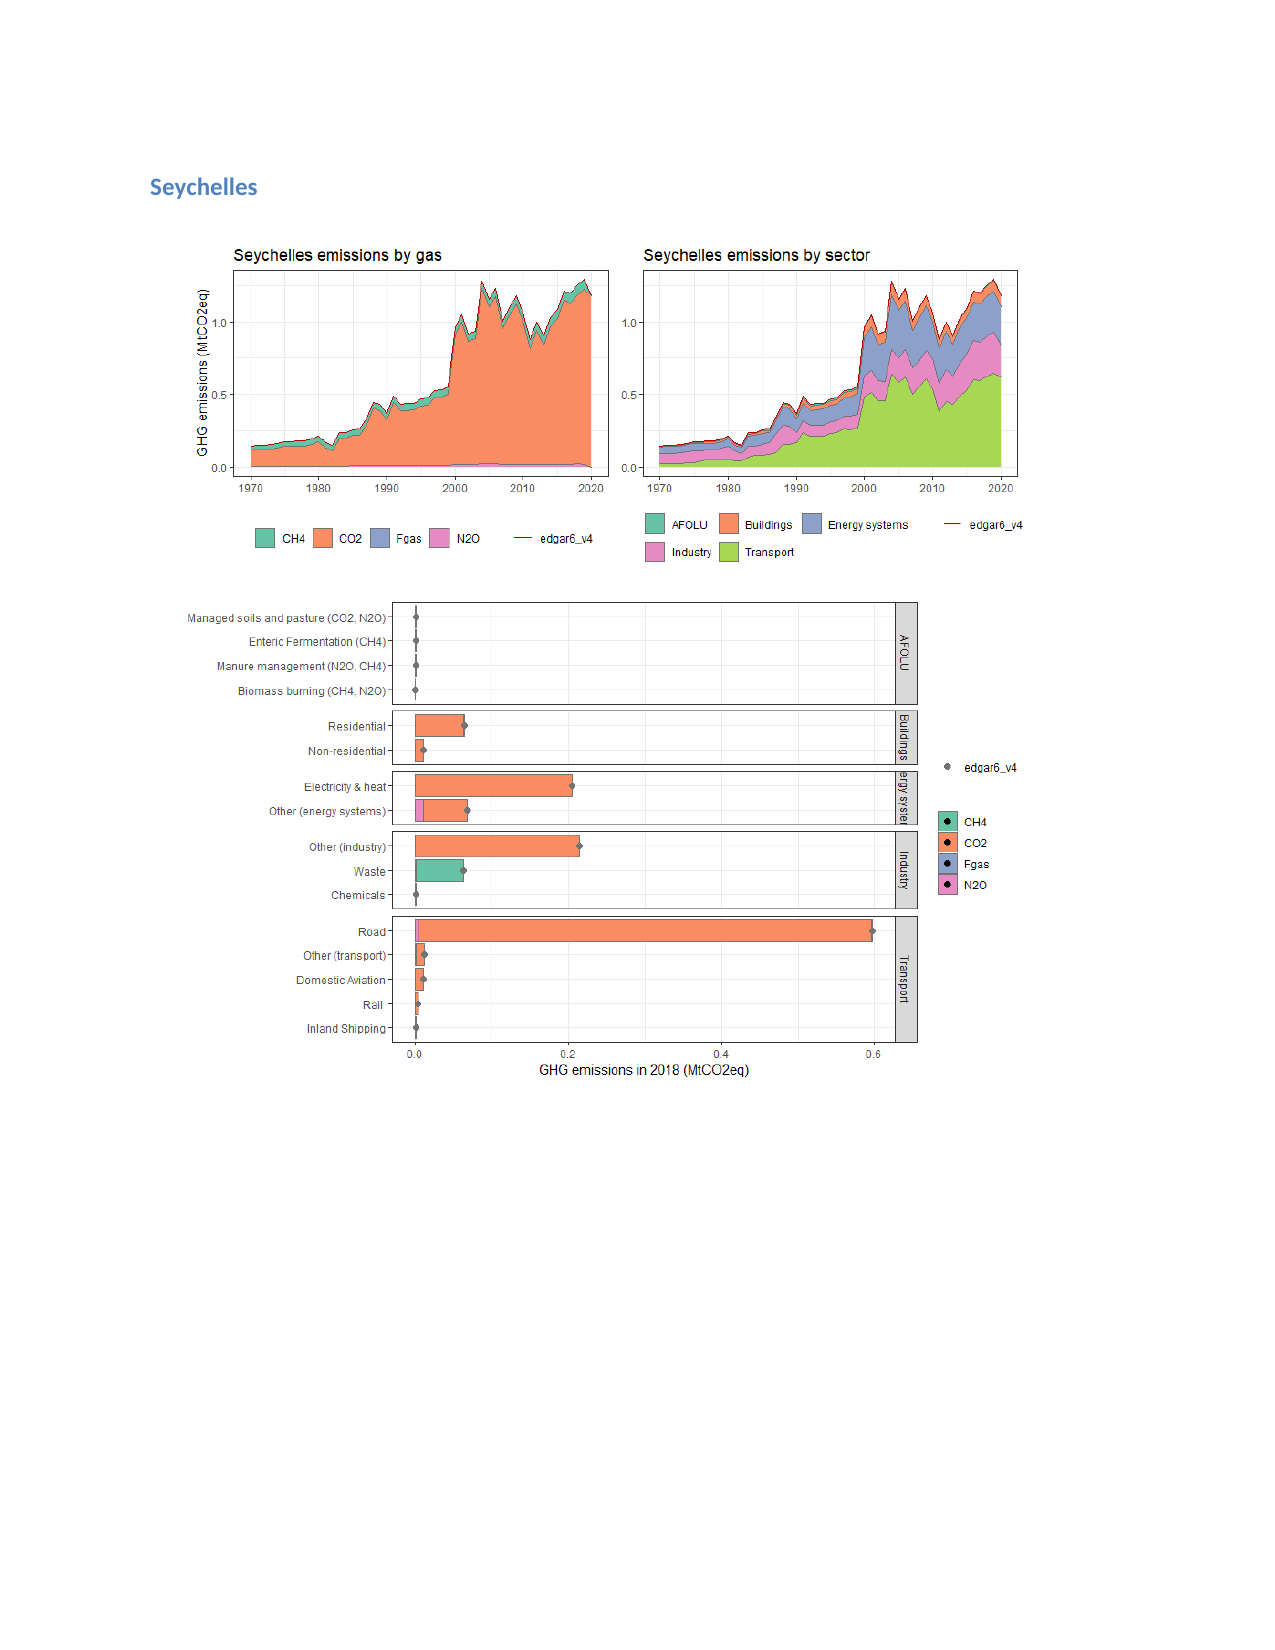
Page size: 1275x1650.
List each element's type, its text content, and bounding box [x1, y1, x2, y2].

picture [168, 220, 1044, 1096]
subtitle Seychelles [150, 171, 1125, 201]
